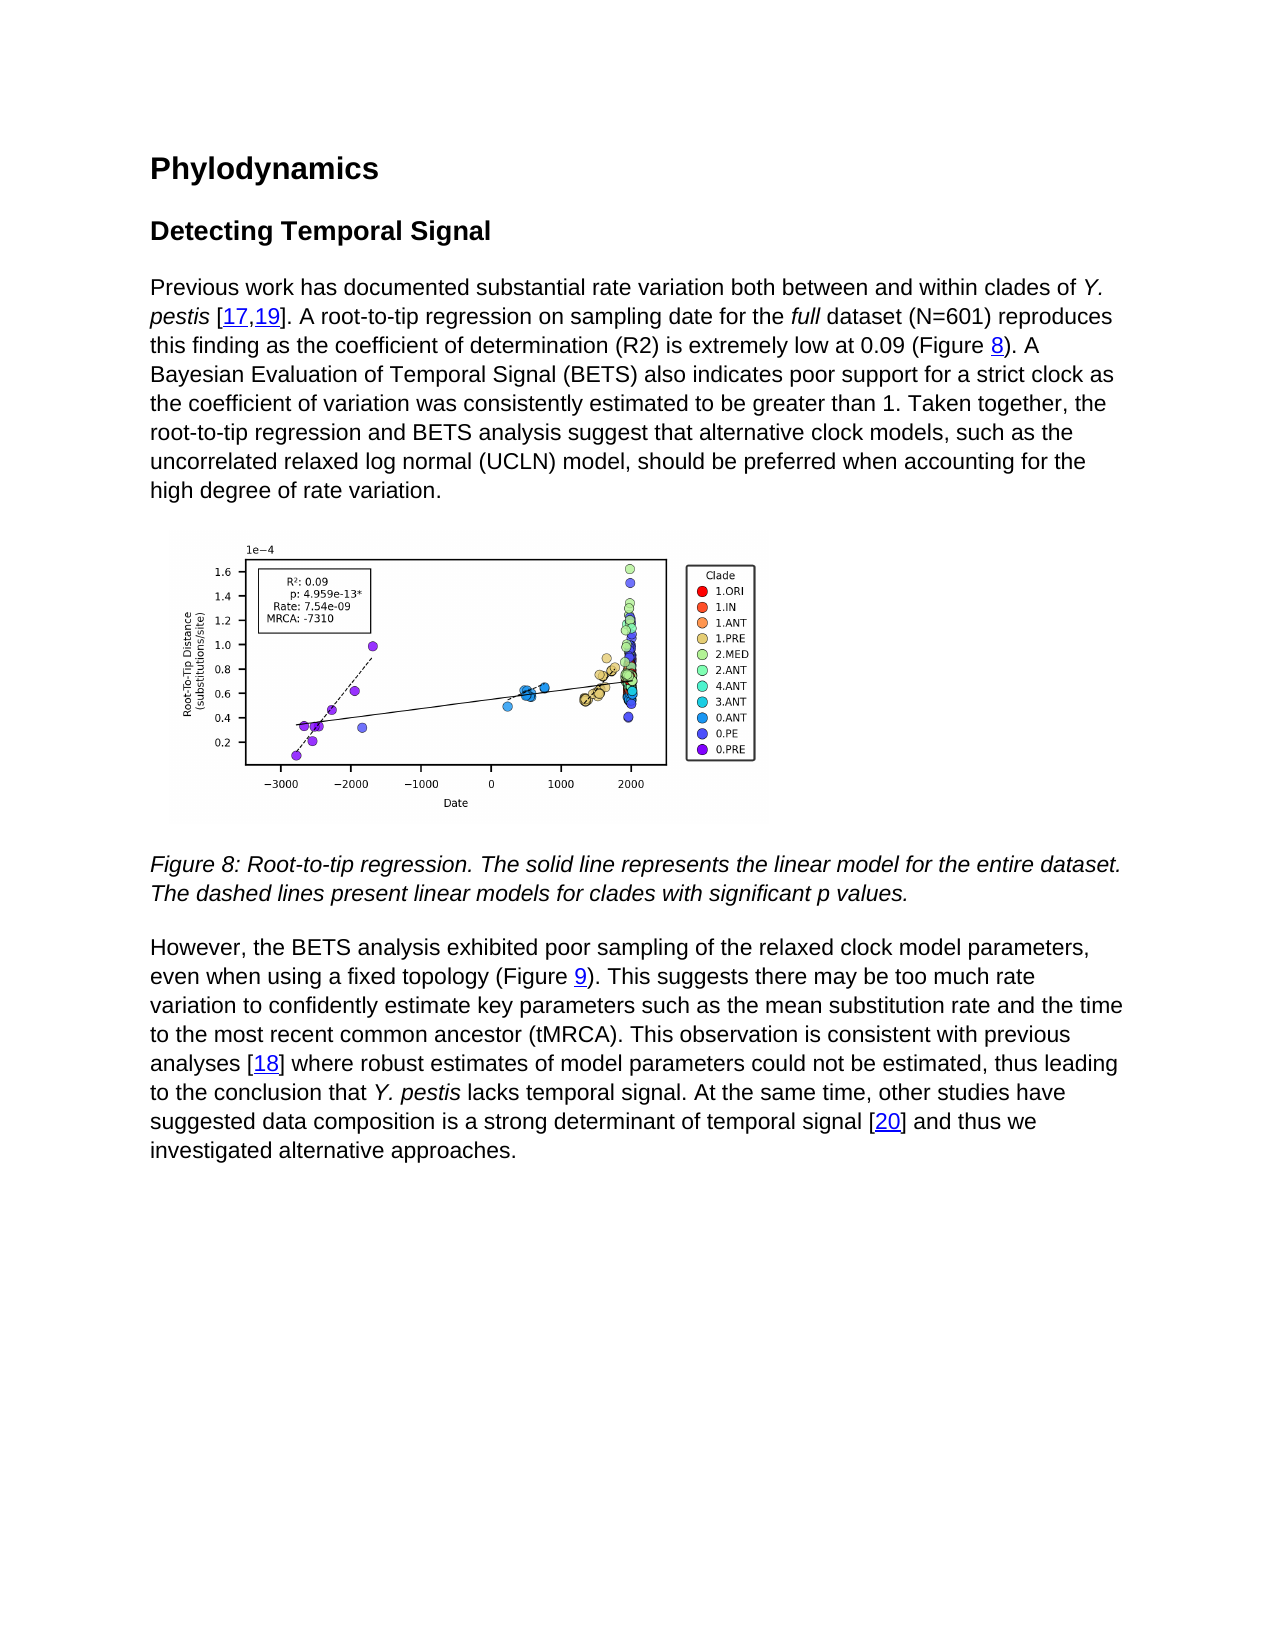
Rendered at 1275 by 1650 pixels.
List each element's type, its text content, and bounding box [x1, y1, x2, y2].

text Previous work has documented substantial rate variation both between and within clades of Y. pestis [17,19]. A root-to-tip regression on sampling date for the full dataset (N=601) reproduces this finding as the coefficient of determination (R2) is extremely low at 0.09 (Figure 8). A Bayesian Evaluation of Temporal Signal (BETS) also indicates poor support for a strict clock as the coefficient of variation was consistently estimated to be greater than 1. Taken together, the root-to-tip regression and BETS analysis suggest that alternative clock models, such as the uncorrelated relaxed log normal (UCLN) model, should be preferred when accounting for the high degree of rate variation. [150, 274, 1125, 503]
picture [168, 530, 769, 824]
text Figure 8: Root-to-tip regression. The solid line represents the linear model for the entire dataset. The dashed lines present linear models for clades with significant p values. [150, 851, 1125, 906]
subtitle Phylodynamics [150, 150, 1125, 186]
text However, the BETS analysis exhibited poor sampling of the relaxed clock model parameters, even when using a fixed topology (Figure 9). This suggests there may be too much rate variation to confidently estimate key parameters such as the mean substitution rate and the time to the most recent common ancestor (tMRCA). This observation is consistent with previous analyses [18] where robust estimates of model parameters could not be estimated, thus leading to the conclusion that Y. pestis lacks temporal signal. At the same time, other studies have suggested data composition is a strong determinant of temporal signal [20] and thus we investigated alternative approaches. [150, 934, 1125, 1163]
subtitle Detecting Temporal Signal [150, 214, 1125, 246]
